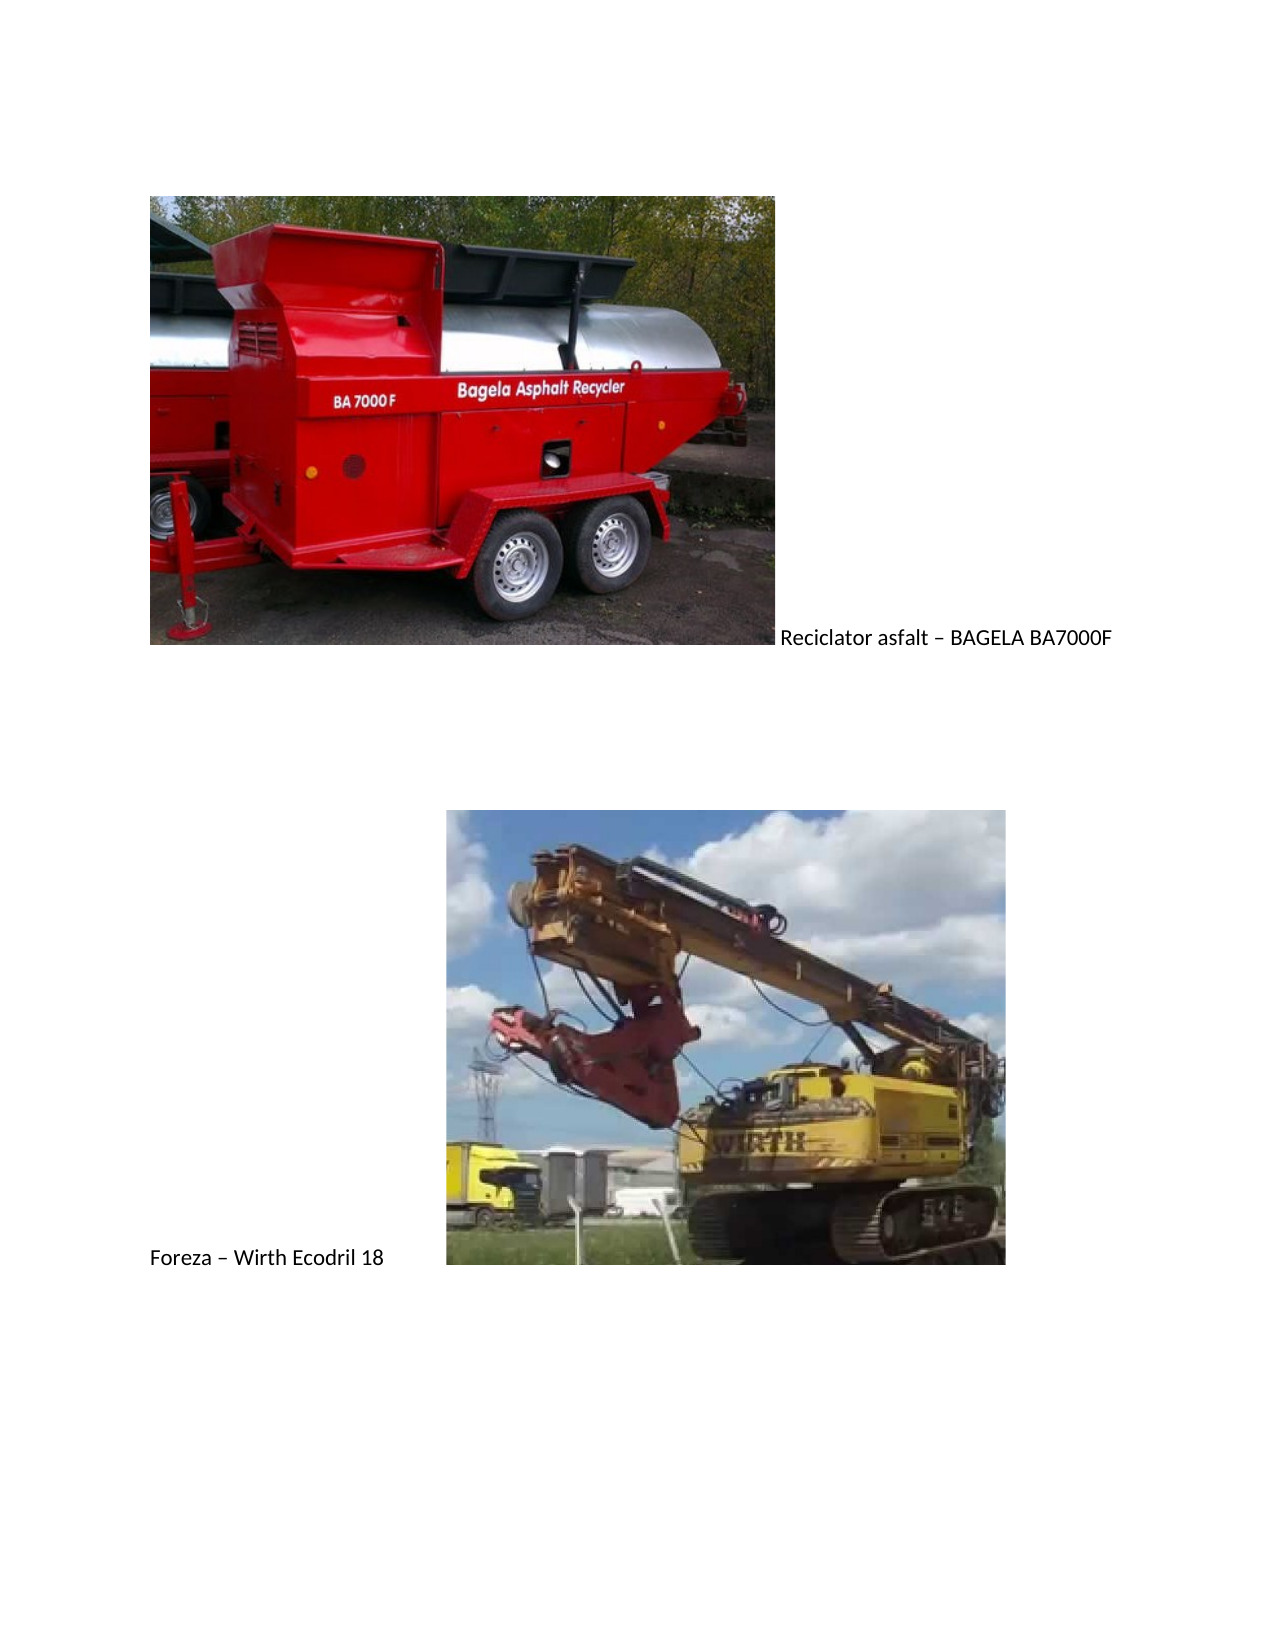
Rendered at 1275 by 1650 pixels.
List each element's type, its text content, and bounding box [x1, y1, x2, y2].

picture [150, 196, 775, 645]
picture [446, 810, 1006, 1265]
